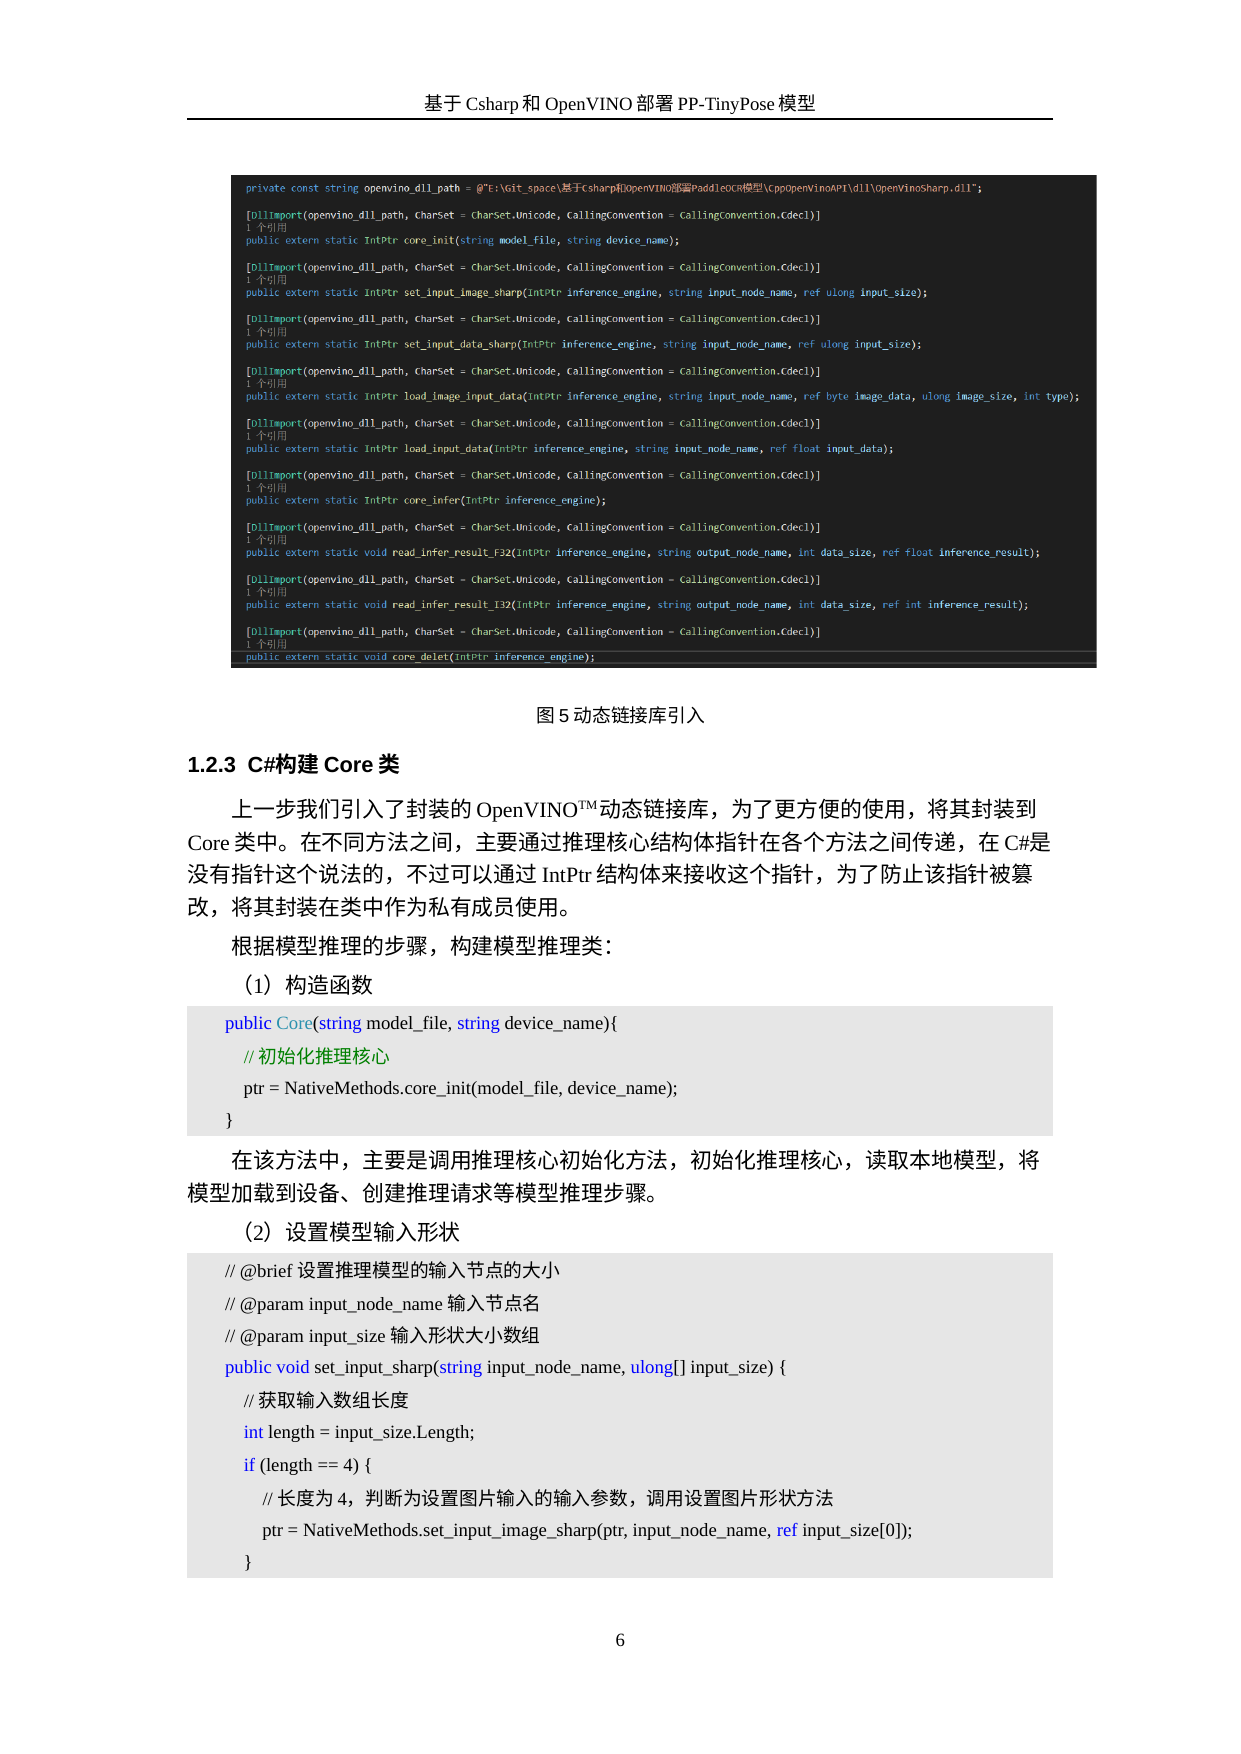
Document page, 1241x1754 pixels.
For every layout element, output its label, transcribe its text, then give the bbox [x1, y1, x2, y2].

text // @param input_size 输入形状大小数组 [187, 1318, 1053, 1351]
text int length = input_size.Length; [187, 1416, 1053, 1448]
text 上一步我们引入了封装的OpenVINOTM动态链接库，为了更方便的使用，将其封装到Core类中。在不同方法之间，主要通过推理核心结构体指针在各个方法之间传递，在C#是没有指针这个说法的，不过可以通过IntPtr结构体来接收这个指针，为了防止该指针被篡改，将其封装在类中作为私有成员使用。 [187, 792, 1053, 922]
text // 长度为4，判断为设置图片输入的输入参数，调用设置图片形状方法 [187, 1481, 1053, 1513]
text （1）构造函数 [187, 967, 1053, 1000]
picture [231, 175, 1097, 668]
text public Core(string model_file, string device_name){ [187, 1006, 1053, 1039]
text // @brief 设置推理模型的输入节点的大小 [187, 1253, 1053, 1286]
text } [187, 1104, 1053, 1136]
text public void set_input_sharp(string input_node_name, ulong[] input_size) { [187, 1351, 1053, 1383]
text 在该方法中，主要是调用推理核心初始化方法，初始化推理核心，读取本地模型，将模型加载到设备、创建推理请求等模型推理步骤。 [187, 1143, 1053, 1208]
text // 初始化推理核心 [187, 1039, 1053, 1071]
text （2）设置模型输入形状 [187, 1214, 1053, 1247]
text 图 5 动态链接库引入 [187, 698, 1053, 730]
text ptr = NativeMethods.set_input_image_sharp(ptr, input_node_name, ref input_size[0]); [187, 1513, 1053, 1546]
text ptr = NativeMethods.core_init(model_file, device_name); [187, 1071, 1053, 1104]
text // @param input_node_name 输入节点名 [187, 1286, 1053, 1318]
subtitle C#构建Core类 [187, 747, 1053, 779]
text 根据模型推理的步骤，构建模型推理类： [187, 928, 1053, 961]
text if (length == 4) { [187, 1448, 1053, 1481]
text } [187, 1546, 1053, 1578]
text // 获取输入数组长度 [187, 1383, 1053, 1416]
